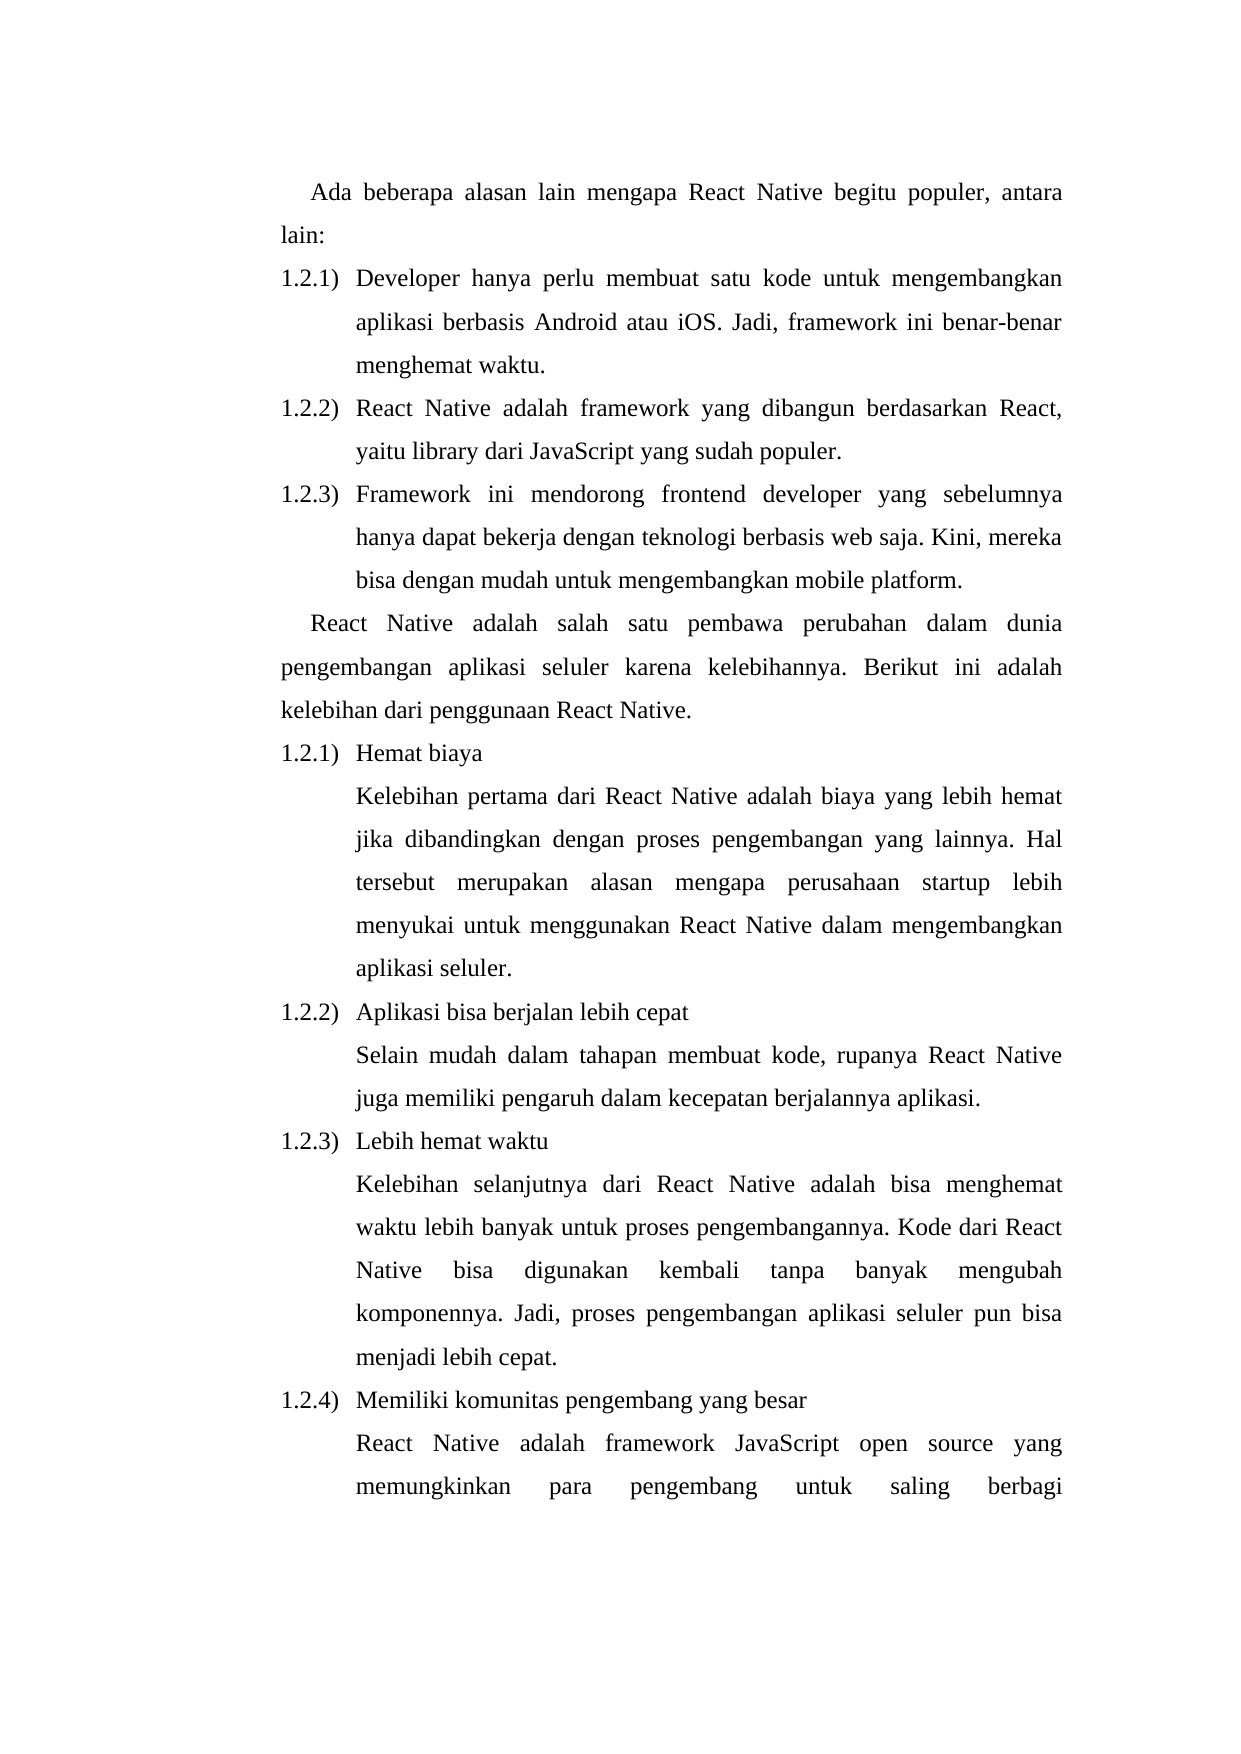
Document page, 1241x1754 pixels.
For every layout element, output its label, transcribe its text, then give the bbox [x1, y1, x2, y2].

list Memiliki komunitas pengembang yang besar [281, 1385, 1063, 1413]
list Lebih hemat waktu [281, 1126, 1063, 1155]
list React Native adalah framework yang dibangun berdasarkan React, yaitu library dari JavaScript yang sudah populer. [281, 393, 1063, 465]
list React Native adalah salah satu pembawa perubahan dalam dunia pengembangan aplikasi seluler karena kelebihannya. Berikut ini adalah kelebihan dari penggunaan React Native. [281, 608, 1063, 723]
list Kelebihan pertama dari React Native adalah biaya yang lebih hemat jika dibandingkan dengan proses pengembangan yang lainnya. Hal tersebut merupakan alasan mengapa perusahaan startup lebih menyukai untuk menggunakan React Native dalam mengembangkan aplikasi seluler. [356, 781, 1063, 982]
list Hemat biaya [281, 738, 1063, 767]
list Selain mudah dalam tahapan membuat kode, rupanya React Native juga memiliki pengaruh dalam kecepatan berjalannya aplikasi. [356, 1040, 1063, 1112]
list Ada beberapa alasan lain mengapa React Native begitu populer, antara lain: [281, 177, 1063, 249]
list Aplikasi bisa berjalan lebih cepat [281, 997, 1063, 1025]
list Kelebihan selanjutnya dari React Native adalah bisa menghemat waktu lebih banyak untuk proses pengembangannya. Kode dari React Native bisa digunakan kembali tanpa banyak mengubah komponennya. Jadi, proses pengembangan aplikasi seluler pun bisa menjadi lebih cepat. [356, 1169, 1063, 1370]
list Developer hanya perlu membuat satu kode untuk mengembangkan aplikasi berbasis Android atau iOS. Jadi, framework ini benar-benar menghemat waktu. [281, 263, 1063, 378]
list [356, 1428, 1063, 1500]
list Framework ini mendorong frontend developer yang sebelumnya hanya dapat bekerja dengan teknologi berbasis web saja. Kini, mereka bisa dengan mudah untuk mengembangkan mobile platform. [281, 479, 1063, 594]
